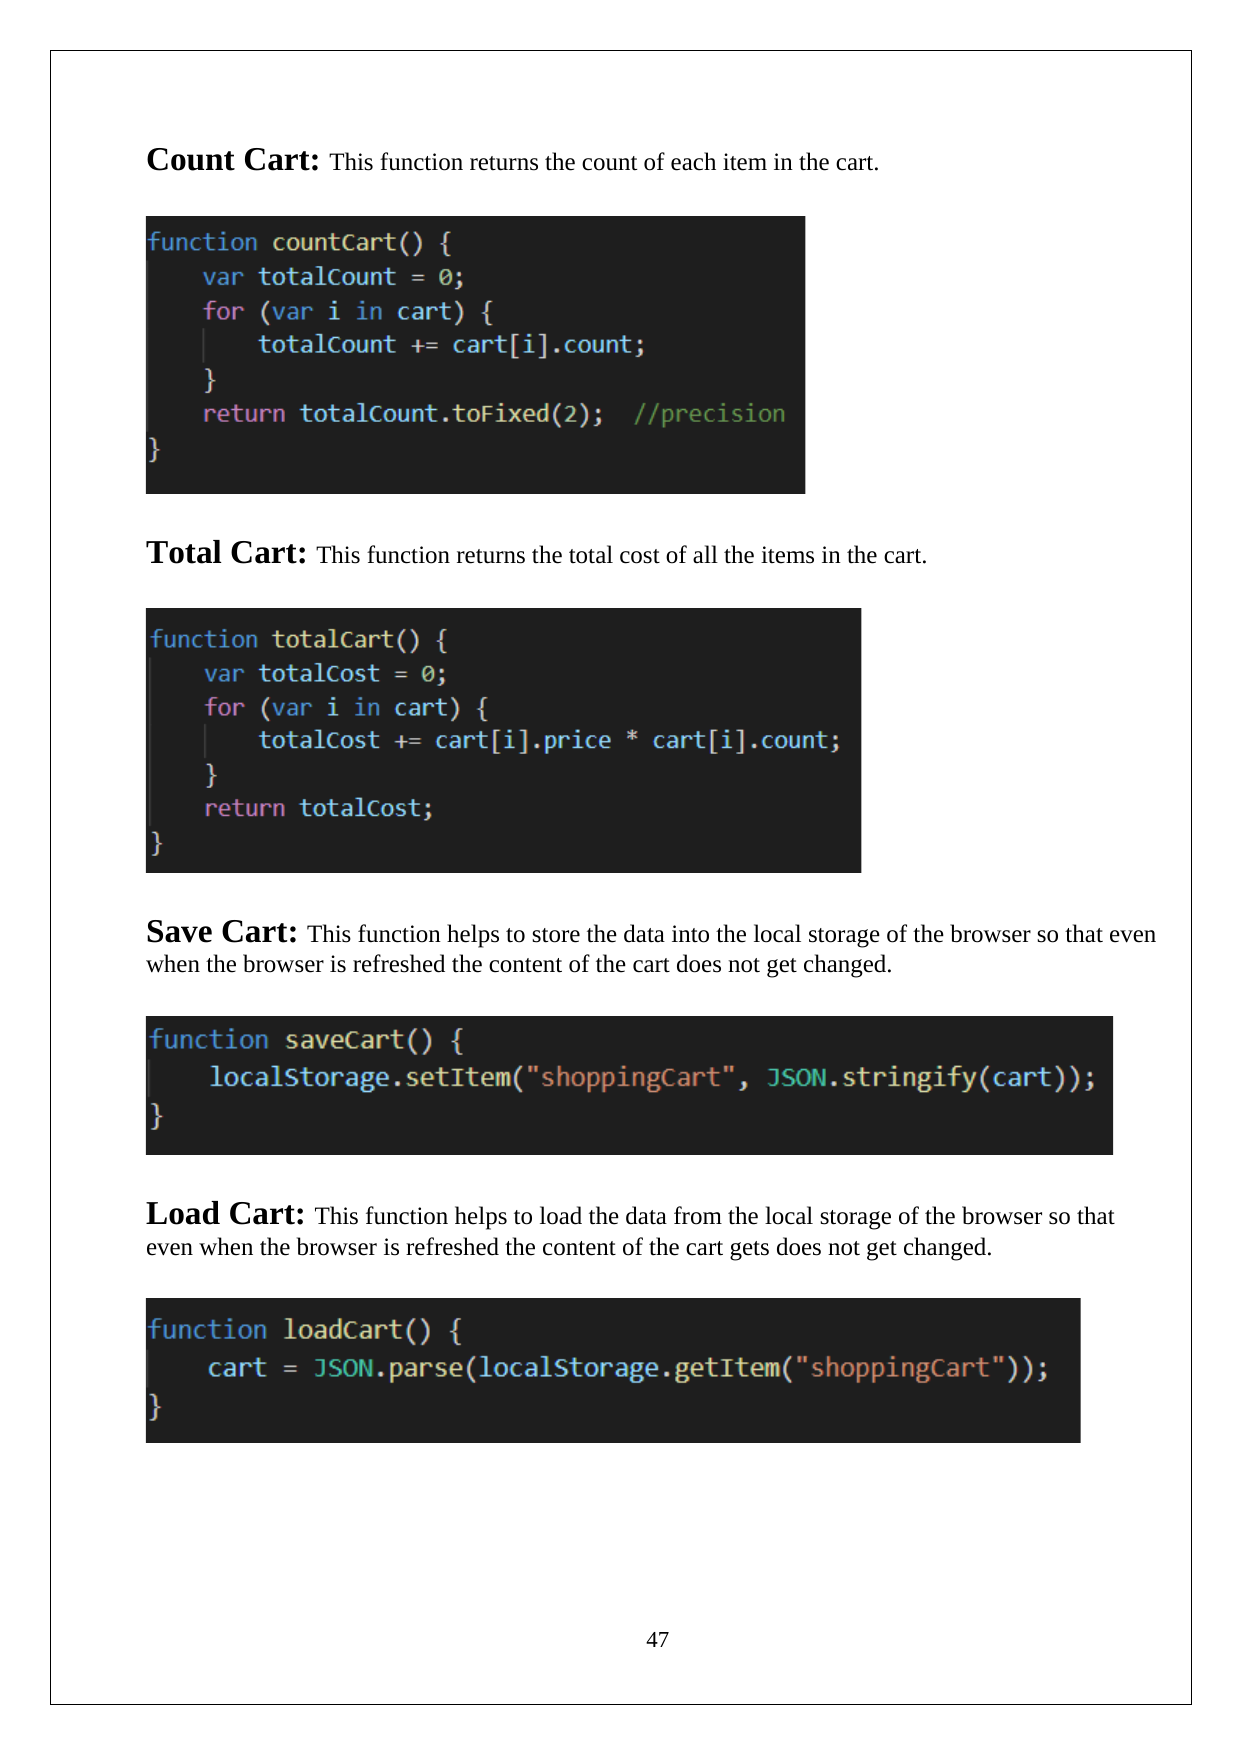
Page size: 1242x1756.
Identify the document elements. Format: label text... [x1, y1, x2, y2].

picture [145, 216, 806, 494]
picture [145, 1298, 1081, 1443]
text Count Cart: This function returns the count of each item in the cart. [146, 139, 1158, 178]
text Save Cart: This function helps to store the data into the local storage of the browser so that even when the browser is refreshed the content of the cart does not get changed. [146, 911, 1158, 978]
text Load Cart: This function helps to load the data from the local storage of the browser so that even when the browser is refreshed the content of the cart gets does not get changed. [146, 1193, 1158, 1260]
picture [145, 1016, 1114, 1155]
picture [145, 608, 862, 873]
text Total Cart: This function returns the total cost of all the items in the cart. [146, 532, 1158, 570]
